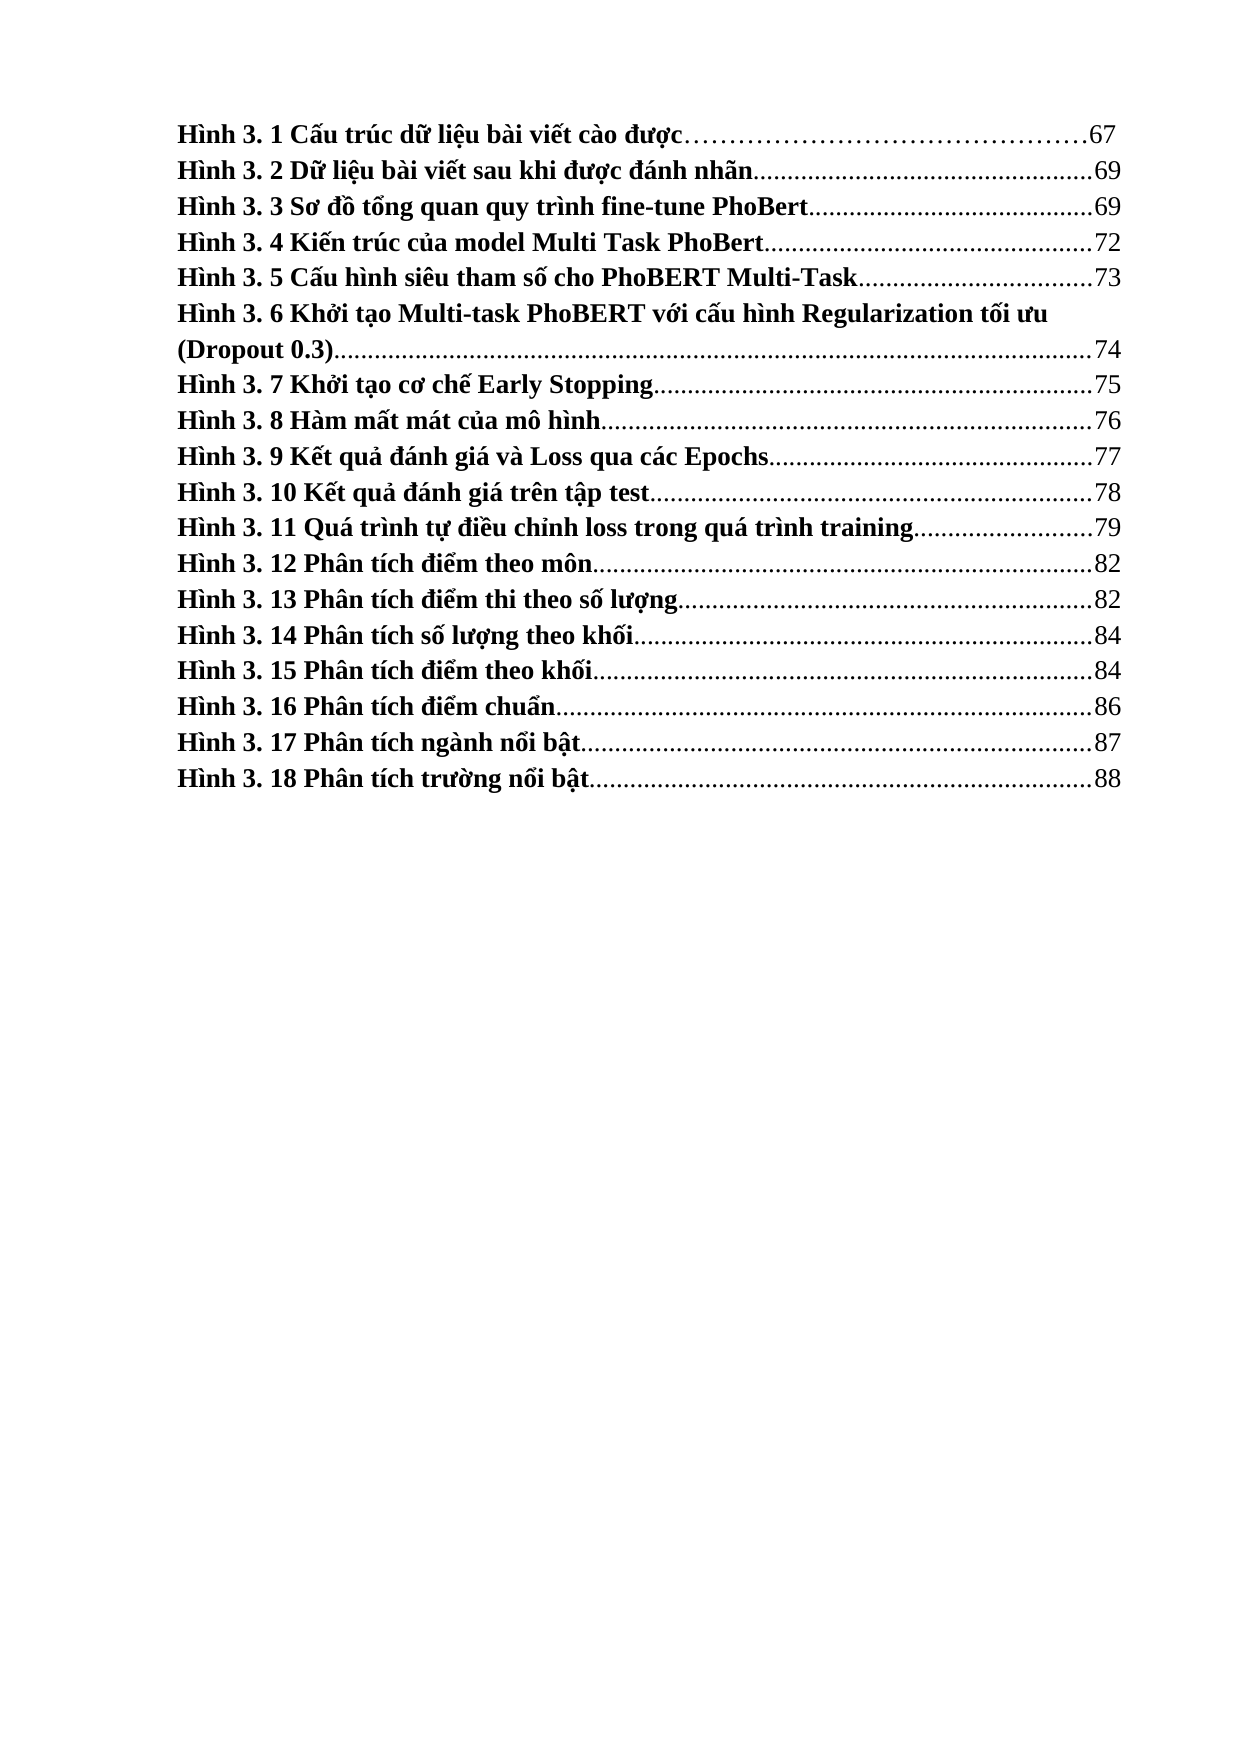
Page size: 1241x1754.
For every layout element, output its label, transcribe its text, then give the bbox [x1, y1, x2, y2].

text Hình 3. 5 Cấu hình siêu tham số cho PhoBERT Multi-Task 73 [177, 261, 1122, 293]
text Hình 3. 17 Phân tích ngành nổi bật 87 [177, 726, 1122, 757]
text Hình 3. 2 Dữ liệu bài viết sau khi được đánh nhãn 69 [177, 154, 1122, 185]
text Hình 3. 16 Phân tích điểm chuẩn 86 [177, 690, 1122, 721]
text Hình 3. 10 Kết quả đánh giá trên tập test 78 [177, 476, 1122, 507]
text Hình 3. 4 Kiến trúc của model Multi Task PhoBert 72 [177, 226, 1122, 257]
text Hình 3. 12 Phân tích điểm theo môn 82 [177, 547, 1122, 578]
text Hình 3. 11 Quá trình tự điều chỉnh loss trong quá trình training 79 [177, 512, 1122, 543]
text Hình 3. 9 Kết quả đánh giá và Loss qua các Epochs 77 [177, 440, 1122, 471]
text Hình 3. 6 Khởi tạo Multi-task PhoBERT với cấu hình Regularization tối ưu (Dropout 0.3) 74 [177, 297, 1122, 364]
text Hình 3. 13 Phân tích điểm thi theo số lượng 82 [177, 583, 1122, 614]
text Hình 3. 3 Sơ đồ tổng quan quy trình fine-tune PhoBert 69 [177, 190, 1122, 221]
text Hình 3. 14 Phân tích số lượng theo khối 84 [177, 619, 1122, 650]
text Hình 3. 15 Phân tích điểm theo khối 84 [177, 654, 1122, 686]
text Hình 3. 8 Hàm mất mát của mô hình 76 [177, 404, 1122, 436]
text Hình 3. 7 Khởi tạo cơ chế Early Stopping 75 [177, 369, 1122, 400]
text Hình 3. 18 Phân tích trường nổi bật 88 [177, 762, 1122, 793]
